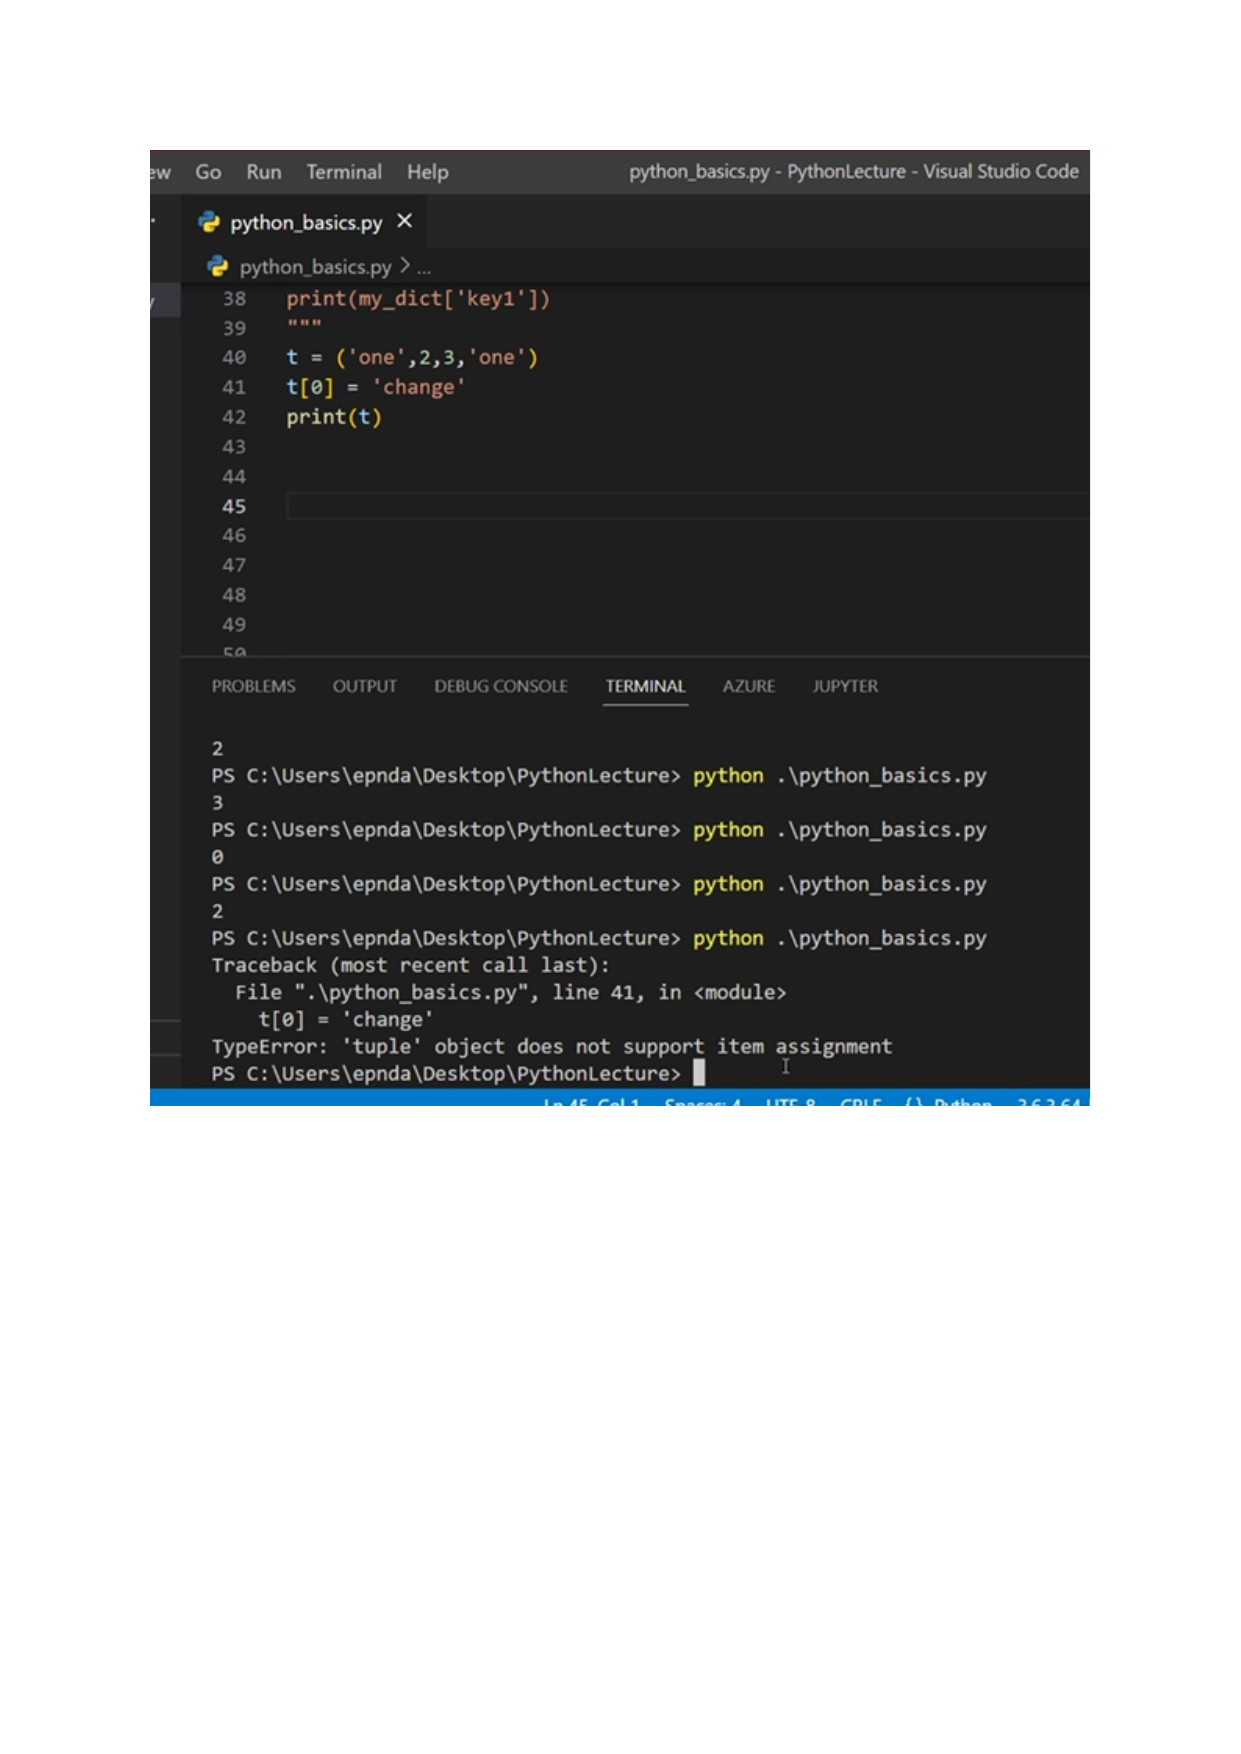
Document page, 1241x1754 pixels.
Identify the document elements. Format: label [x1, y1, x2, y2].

picture [150, 150, 1091, 1106]
